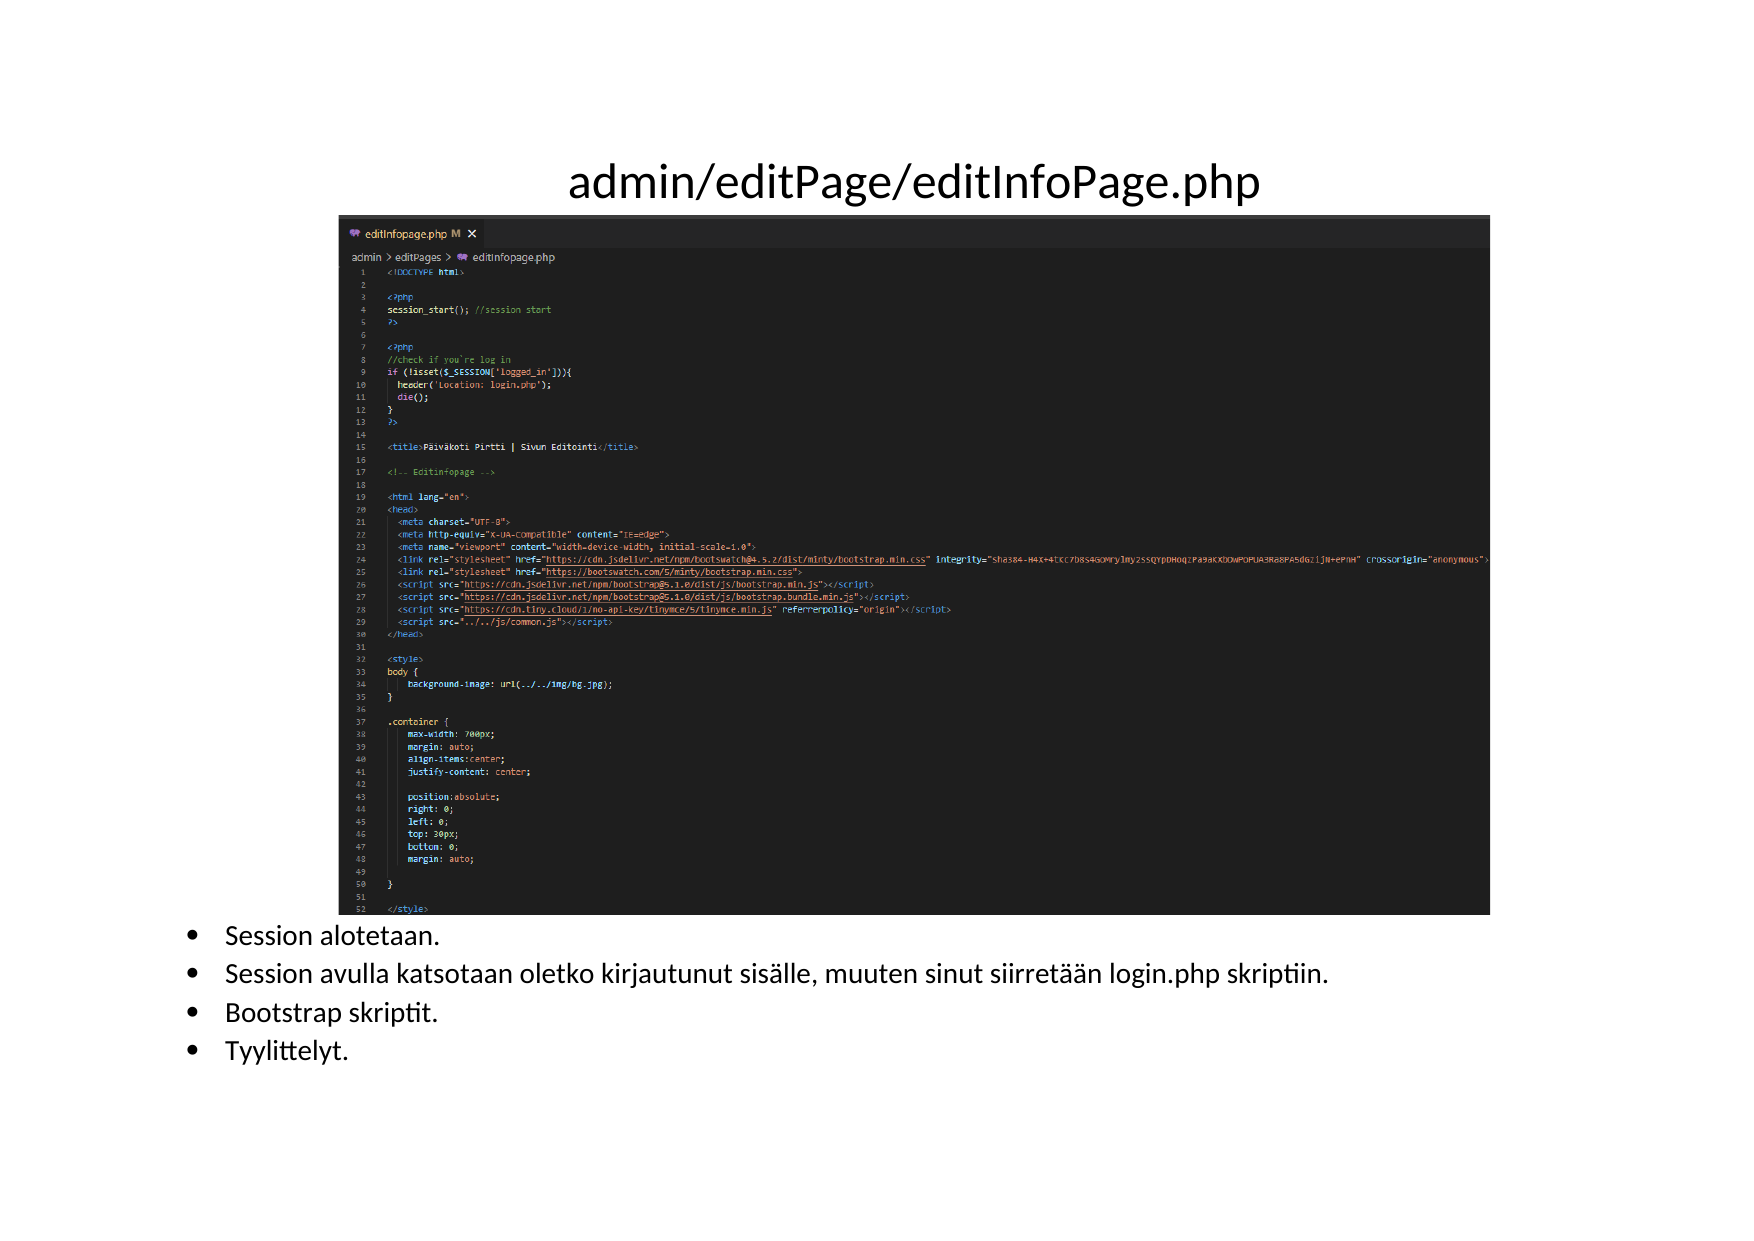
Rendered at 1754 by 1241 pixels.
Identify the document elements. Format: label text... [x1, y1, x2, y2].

picture [338, 215, 1491, 915]
list Session alotetaan. [187, 917, 1604, 953]
list Session avulla katsotaan oletko kirjautunut sisälle, muuten sinut siirretään login.php skriptiin. [187, 955, 1604, 991]
list Tyylittelyt. [187, 1032, 1604, 1068]
list admin/editPage/editInfoPage.php [225, 150, 1604, 211]
list Bootstrap skriptit. [187, 994, 1604, 1029]
